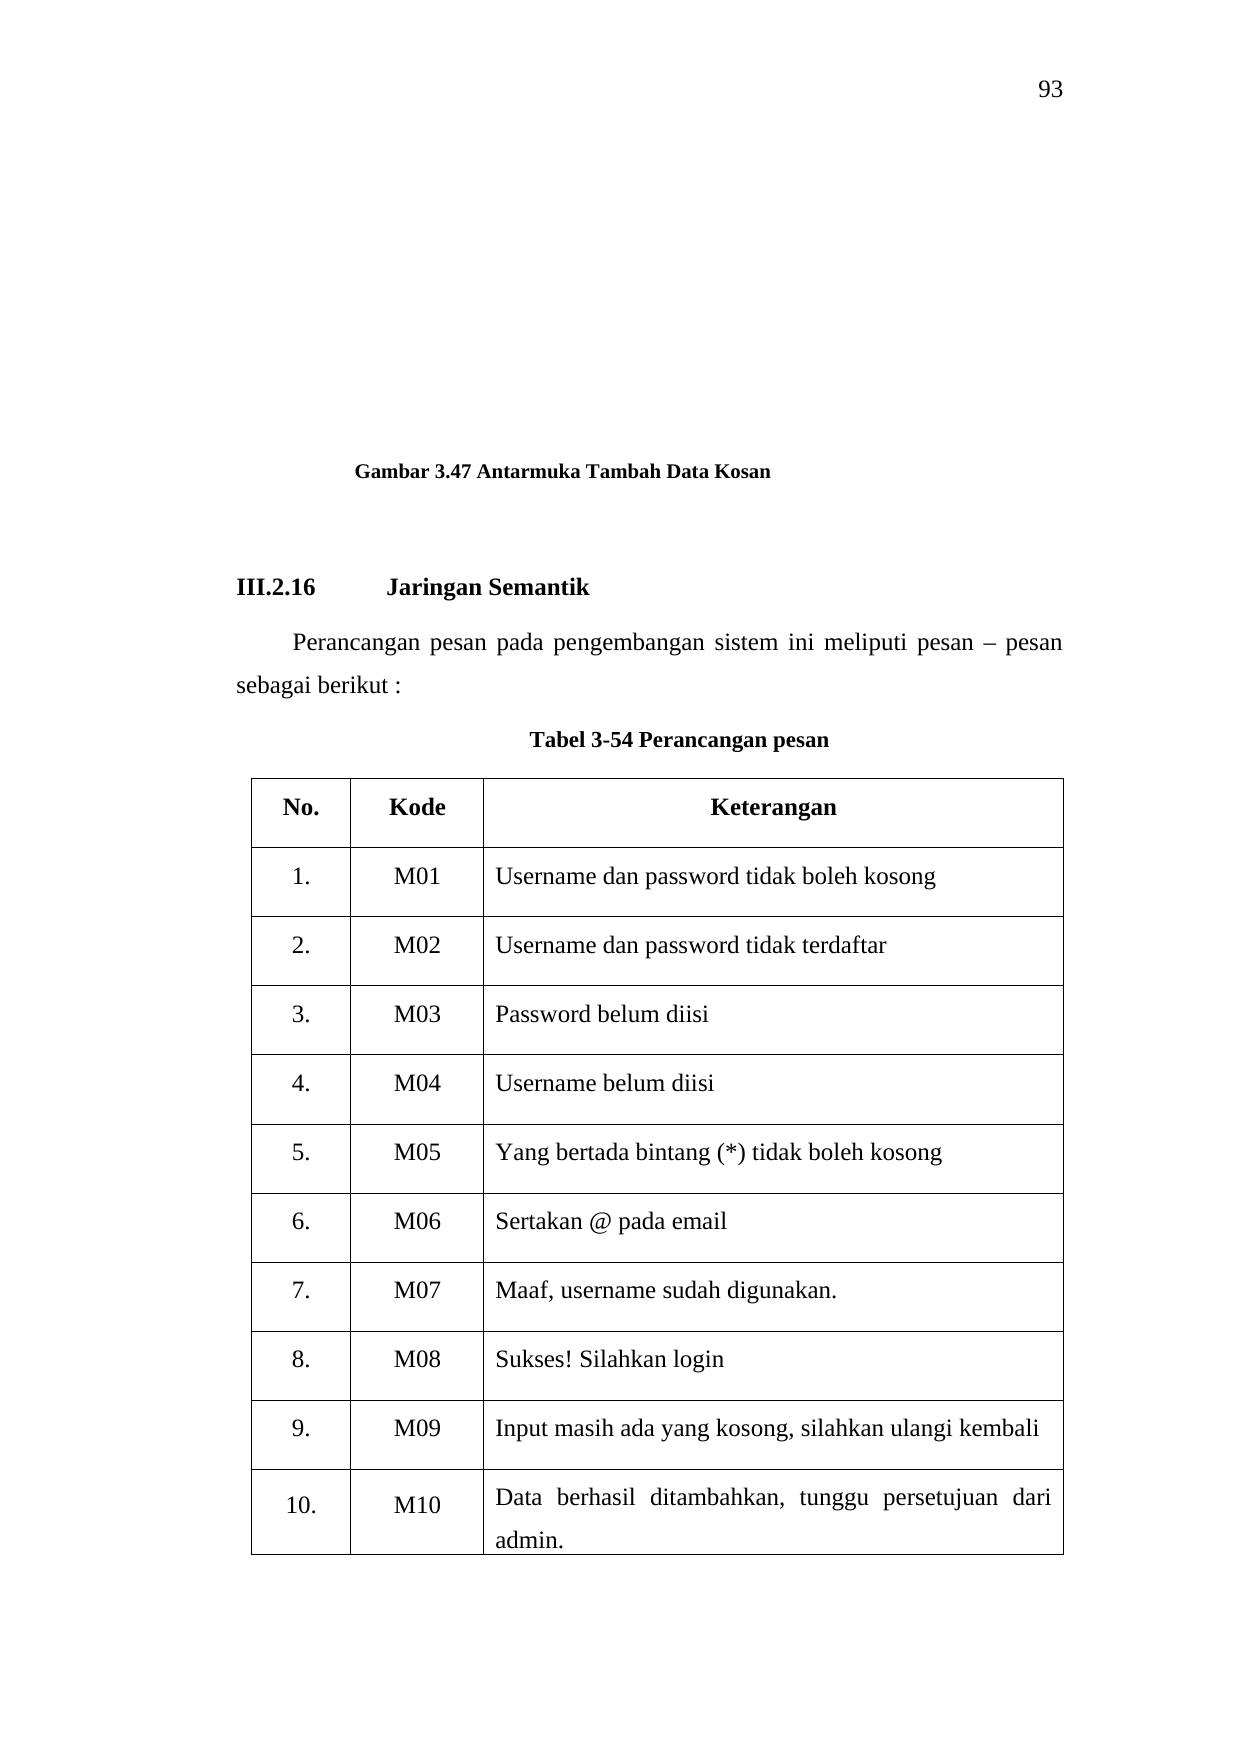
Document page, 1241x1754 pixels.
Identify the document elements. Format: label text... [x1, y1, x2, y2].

table_cell 7. [252, 1263, 350, 1331]
table_cell 4. [252, 1055, 350, 1123]
table_cell M03 [351, 986, 483, 1054]
table_cell M04 [351, 1055, 483, 1123]
table_cell 8. [252, 1332, 350, 1400]
text Tabel 3-54 Perancangan pesan [236, 726, 1063, 752]
subtitle Jaringan Semantik [236, 572, 1063, 601]
table_cell Password belum diisi [484, 986, 1063, 1054]
table_cell Username dan password tidak boleh kosong [484, 848, 1063, 916]
table_cell 3. [252, 986, 350, 1054]
table_cell Yang bertada bintang (*) tidak boleh kosong [484, 1125, 1063, 1192]
text Gambar 3.47 Antarmuka Tambah Data Kosan [354, 459, 1063, 483]
table_cell M01 [351, 848, 483, 916]
table_cell 9. [252, 1401, 350, 1469]
table_cell 5. [252, 1125, 350, 1192]
table_cell Sertakan @ pada email [484, 1194, 1063, 1262]
table_cell Maaf, username sudah digunakan. [484, 1263, 1063, 1331]
text Perancangan pesan pada pengembangan sistem ini meliputi pesan – pesan sebagai berikut : [236, 627, 1063, 699]
table_cell M02 [351, 917, 483, 985]
table_header Kode [351, 779, 483, 847]
table_cell Data berhasil ditambahkan, tunggu persetujuan dari admin. [484, 1470, 1063, 1554]
table_cell M09 [351, 1401, 483, 1469]
table_cell Username dan password tidak terdaftar [484, 917, 1063, 985]
table_cell 1. [252, 848, 350, 916]
table_cell Input masih ada yang kosong, silahkan ulangi kembali [484, 1401, 1063, 1469]
table_cell M08 [351, 1332, 483, 1400]
table_header Keterangan [484, 779, 1063, 847]
table_cell M05 [351, 1125, 483, 1192]
table_cell 10. [252, 1470, 350, 1554]
table_cell M10 [351, 1470, 483, 1554]
table_cell M06 [351, 1194, 483, 1262]
table_cell Sukses! Silahkan login [484, 1332, 1063, 1400]
table_cell 2. [252, 917, 350, 985]
table_cell M07 [351, 1263, 483, 1331]
table_cell 6. [252, 1194, 350, 1262]
table_header No. [252, 779, 350, 847]
table_cell Username belum diisi [484, 1055, 1063, 1123]
